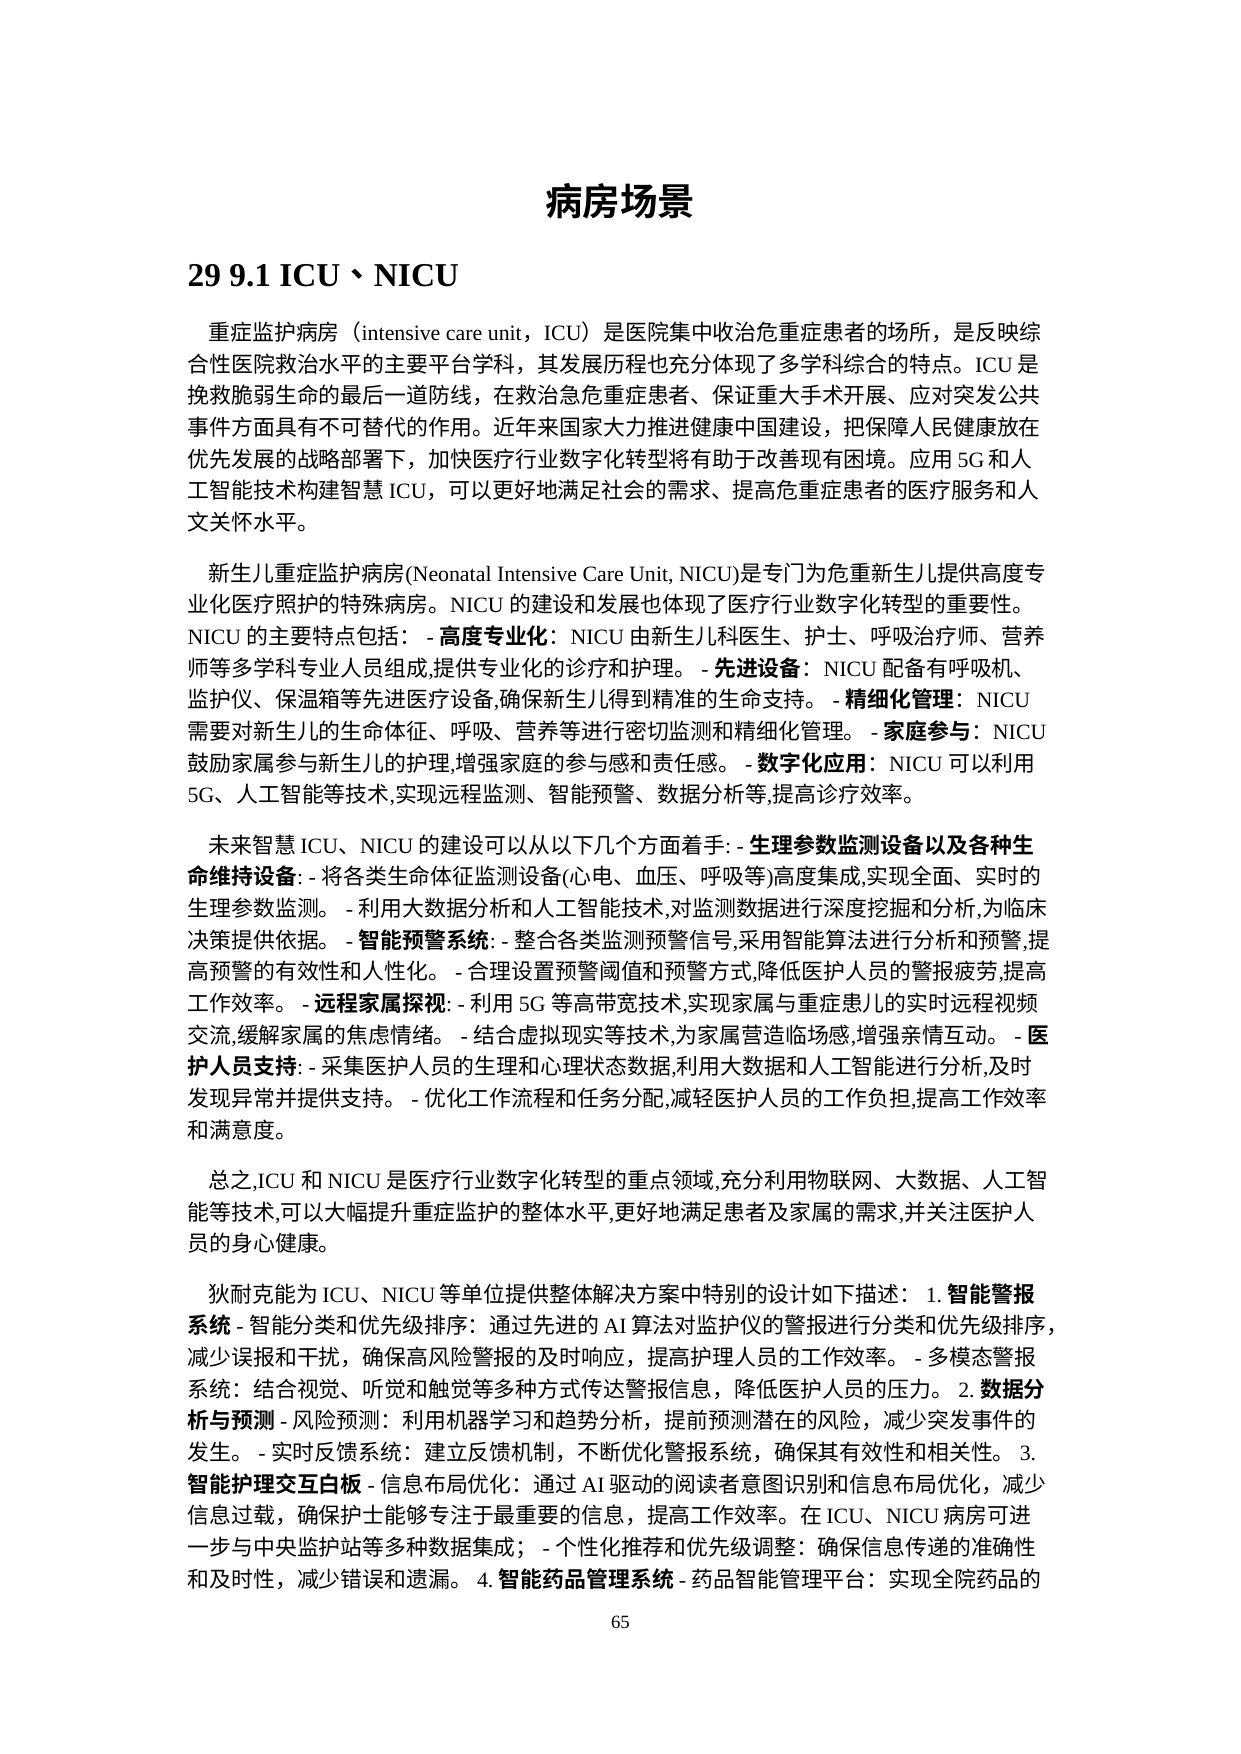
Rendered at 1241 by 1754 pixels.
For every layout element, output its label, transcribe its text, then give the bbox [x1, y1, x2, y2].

text 重症监护病房（intensive care unit，ICU）是医院集中收治危重症患者的场所，是反映综合性医院救治水平的主要平台学科，其发展历程也充分体现了多学科综合的特点。ICU是挽救脆弱生命的最后一道防线，在救治急危重症患者、保证重大手术开展、应对突发公共事件方面具有不可替代的作用。近年来国家大力推进健康中国建设，把保障人民健康放在优先发展的战略部署下，加快医疗行业数字化转型将有助于改善现有困境。应用5G和人工智能技术构建智慧ICU，可以更好地满足社会的需求、提高危重症患者的医疗服务和人文关怀水平。 [187, 315, 1053, 537]
subtitle 9.1 ICU、NICU [187, 251, 1053, 296]
subtitle 病房场景 [187, 175, 1053, 226]
text 总之,ICU 和 NICU 是医疗行业数字化转型的重点领域,充分利用物联网、大数据、人工智能等技术,可以大幅提升重症监护的整体水平,更好地满足患者及家属的需求,并关注医护人员的身心健康。 [187, 1163, 1053, 1258]
text 未来智慧ICU、NICU 的建设可以从以下几个方面着手: - 生理参数监测设备以及各种生命维持设备: - 将各类生命体征监测设备(心电、血压、呼吸等)高度集成,实现全面、实时的生理参数监测。 - 利用大数据分析和人工智能技术,对监测数据进行深度挖掘和分析,为临床决策提供依据。 - 智能预警系统: - 整合各类监测预警信号,采用智能算法进行分析和预警,提高预警的有效性和人性化。 - 合理设置预警阈值和预警方式,降低医护人员的警报疲劳,提高工作效率。 - 远程家属探视: - 利用 5G 等高带宽技术,实现家属与重症患儿的实时远程视频交流,缓解家属的焦虑情绪。 - 结合虚拟现实等技术,为家属营造临场感,增强亲情互动。 - 医护人员支持: - 采集医护人员的生理和心理状态数据,利用大数据和人工智能进行分析,及时发现异常并提供支持。 - 优化工作流程和任务分配,减轻医护人员的工作负担,提高工作效率和满意度。 [187, 828, 1053, 1144]
text 新生儿重症监护病房(Neonatal Intensive Care Unit, NICU)是专门为危重新生儿提供高度专业化医疗照护的特殊病房。NICU 的建设和发展也体现了医疗行业数字化转型的重要性。NICU 的主要特点包括： - 高度专业化：NICU 由新生儿科医生、护士、呼吸治疗师、营养师等多学科专业人员组成,提供专业化的诊疗和护理。 - 先进设备：NICU 配备有呼吸机、监护仪、保温箱等先进医疗设备,确保新生儿得到精准的生命支持。 - 精细化管理：NICU 需要对新生儿的生命体征、呼吸、营养等进行密切监测和精细化管理。 - 家庭参与：NICU 鼓励家属参与新生儿的护理,增强家庭的参与感和责任感。 - 数字化应用：NICU 可以利用 5G、人工智能等技术,实现远程监测、智能预警、数据分析等,提高诊疗效率。 [187, 556, 1053, 809]
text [187, 1277, 1053, 1593]
